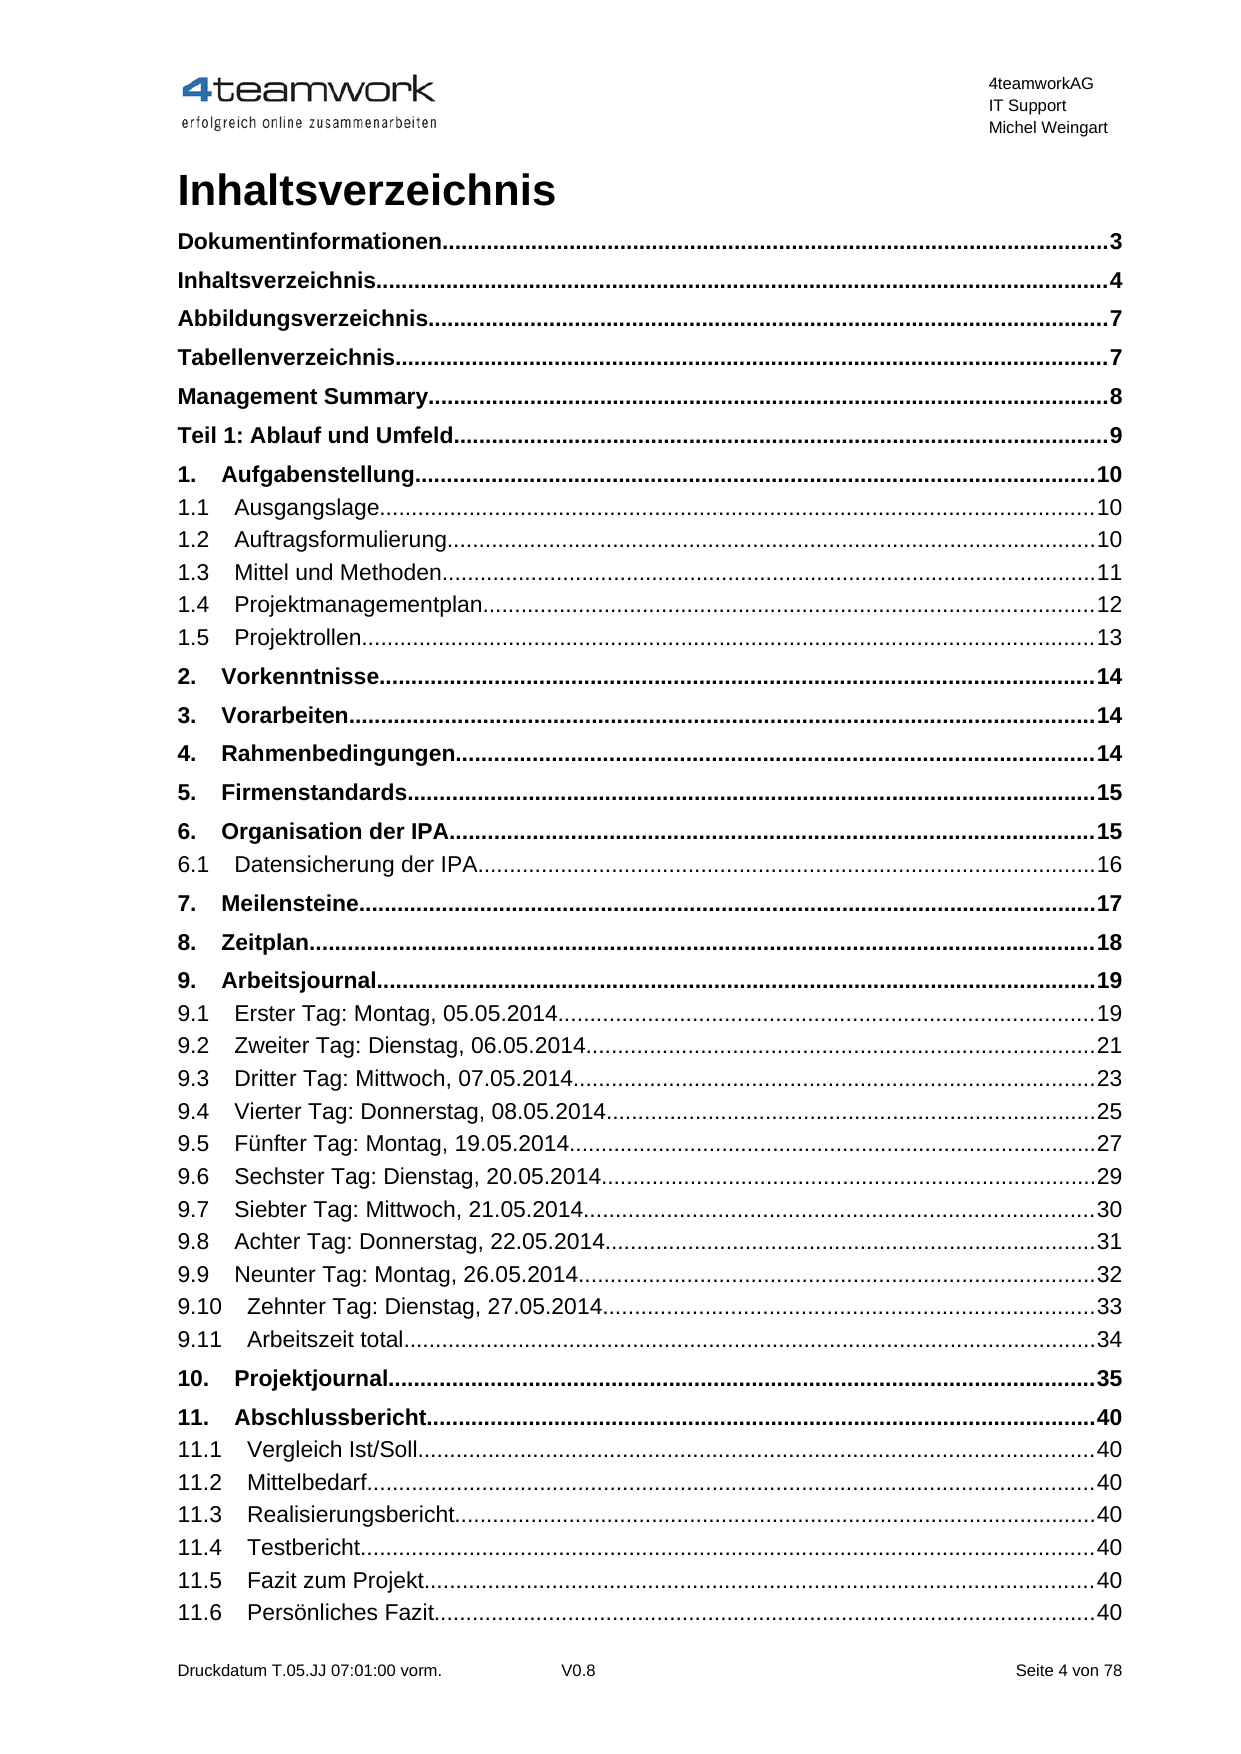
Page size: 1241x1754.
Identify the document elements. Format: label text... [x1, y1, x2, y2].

text 9.7 Siebter Tag: Mittwoch, 21.05.2014 30 [177, 1196, 1122, 1222]
text 1.5 Projektrollen 13 [177, 624, 1122, 650]
text 11.2 Mittelbedarf 40 [177, 1469, 1122, 1495]
text 9.6 Sechster Tag: Dienstag, 20.05.2014 29 [177, 1163, 1122, 1189]
text Inhaltsverzeichnis 4 [177, 267, 1122, 293]
text 9.8 Achter Tag: Donnerstag, 22.05.2014 31 [177, 1228, 1122, 1254]
text Management Summary 8 [177, 383, 1122, 409]
text 11.3 Realisierungsbericht 40 [177, 1501, 1122, 1528]
text 9.1 Erster Tag: Montag, 05.05.2014 19 [177, 1000, 1122, 1026]
text 4. Rahmenbedingungen 14 [177, 740, 1122, 767]
text 7. Meilensteine 17 [177, 889, 1122, 916]
text 6. Organisation der IPA 15 [177, 818, 1122, 844]
text 9.5 Fünfter Tag: Montag, 19.05.2014 27 [177, 1130, 1122, 1157]
text 6.1 Datensicherung der IPA 16 [177, 851, 1122, 877]
text 2. Vorkenntnisse 14 [177, 663, 1122, 689]
text 9.2 Zweiter Tag: Dienstag, 06.05.2014 21 [177, 1032, 1122, 1059]
text 10. Projektjournal 35 [177, 1365, 1122, 1391]
text 3. Vorarbeiten 14 [177, 702, 1122, 728]
text Abbildungsverzeichnis 7 [177, 305, 1122, 332]
text 11.6 Persönliches Fazit 40 [177, 1599, 1122, 1626]
text 11.1 Vergleich Ist/Soll 40 [177, 1436, 1122, 1463]
text 8. Zeitplan 18 [177, 928, 1122, 955]
text Dokumentinformationen 3 [177, 228, 1122, 254]
text 9.11 Arbeitszeit total 34 [177, 1326, 1122, 1352]
text Tabellenverzeichnis 7 [177, 344, 1122, 371]
text 9.9 Neunter Tag: Montag, 26.05.2014 32 [177, 1261, 1122, 1287]
text 9.3 Dritter Tag: Mittwoch, 07.05.2014 23 [177, 1065, 1122, 1091]
text 1.1 Ausgangslage 10 [177, 493, 1122, 520]
text 5. Firmenstandards 15 [177, 779, 1122, 806]
picture [177, 69, 440, 134]
text 11.4 Testbericht 40 [177, 1534, 1122, 1560]
text Teil 1: Ablauf und Umfeld 9 [177, 422, 1122, 448]
text 9. Arbeitsjournal 19 [177, 967, 1122, 994]
title Inhaltsverzeichnis [177, 165, 1122, 215]
text 1.4 Projektmanagementplan 12 [177, 591, 1122, 618]
text 9.4 Vierter Tag: Donnerstag, 08.05.2014 25 [177, 1098, 1122, 1124]
text 11. Abschlussbericht 40 [177, 1404, 1122, 1430]
text 1.3 Mittel und Methoden 11 [177, 559, 1122, 585]
text 9.10 Zehnter Tag: Dienstag, 27.05.2014 33 [177, 1293, 1122, 1320]
text 1. Aufgabenstellung 10 [177, 461, 1122, 487]
text 11.5 Fazit zum Projekt 40 [177, 1567, 1122, 1593]
text 1.2 Auftragsformulierung 10 [177, 526, 1122, 552]
